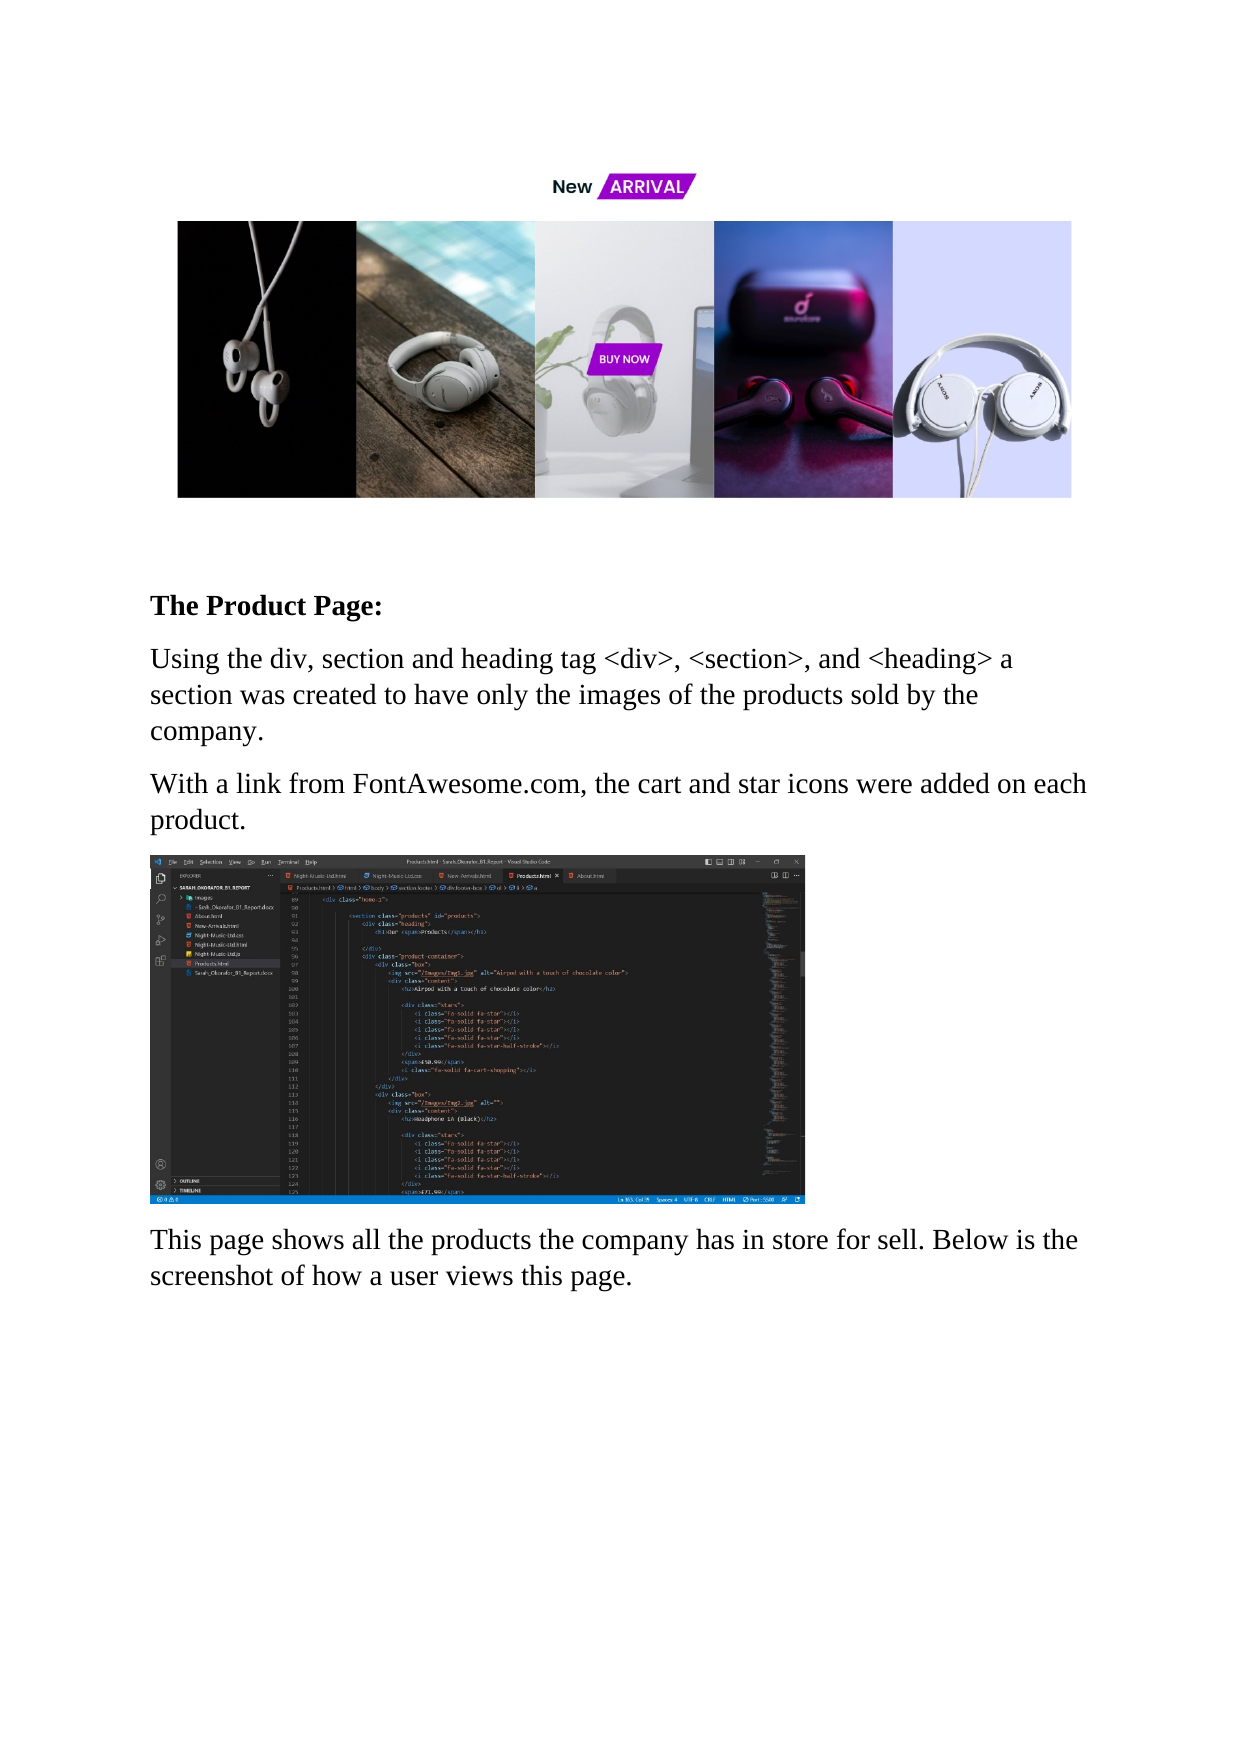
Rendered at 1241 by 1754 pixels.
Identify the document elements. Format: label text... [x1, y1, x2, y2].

text With a link from FontAwesome.com, the cart and star icons were added on each product. [150, 766, 1090, 836]
text The Product Page: [150, 588, 1090, 622]
text Using the div, section and heading tag <div>, <section>, and <heading> a section was created to have only the images of the products sold by the company. [150, 641, 1090, 747]
picture [150, 150, 1091, 517]
picture [150, 855, 806, 1204]
text This page shows all the products the company has in store for sell. Below is the screenshot of how a user views this page. [150, 1222, 1090, 1292]
